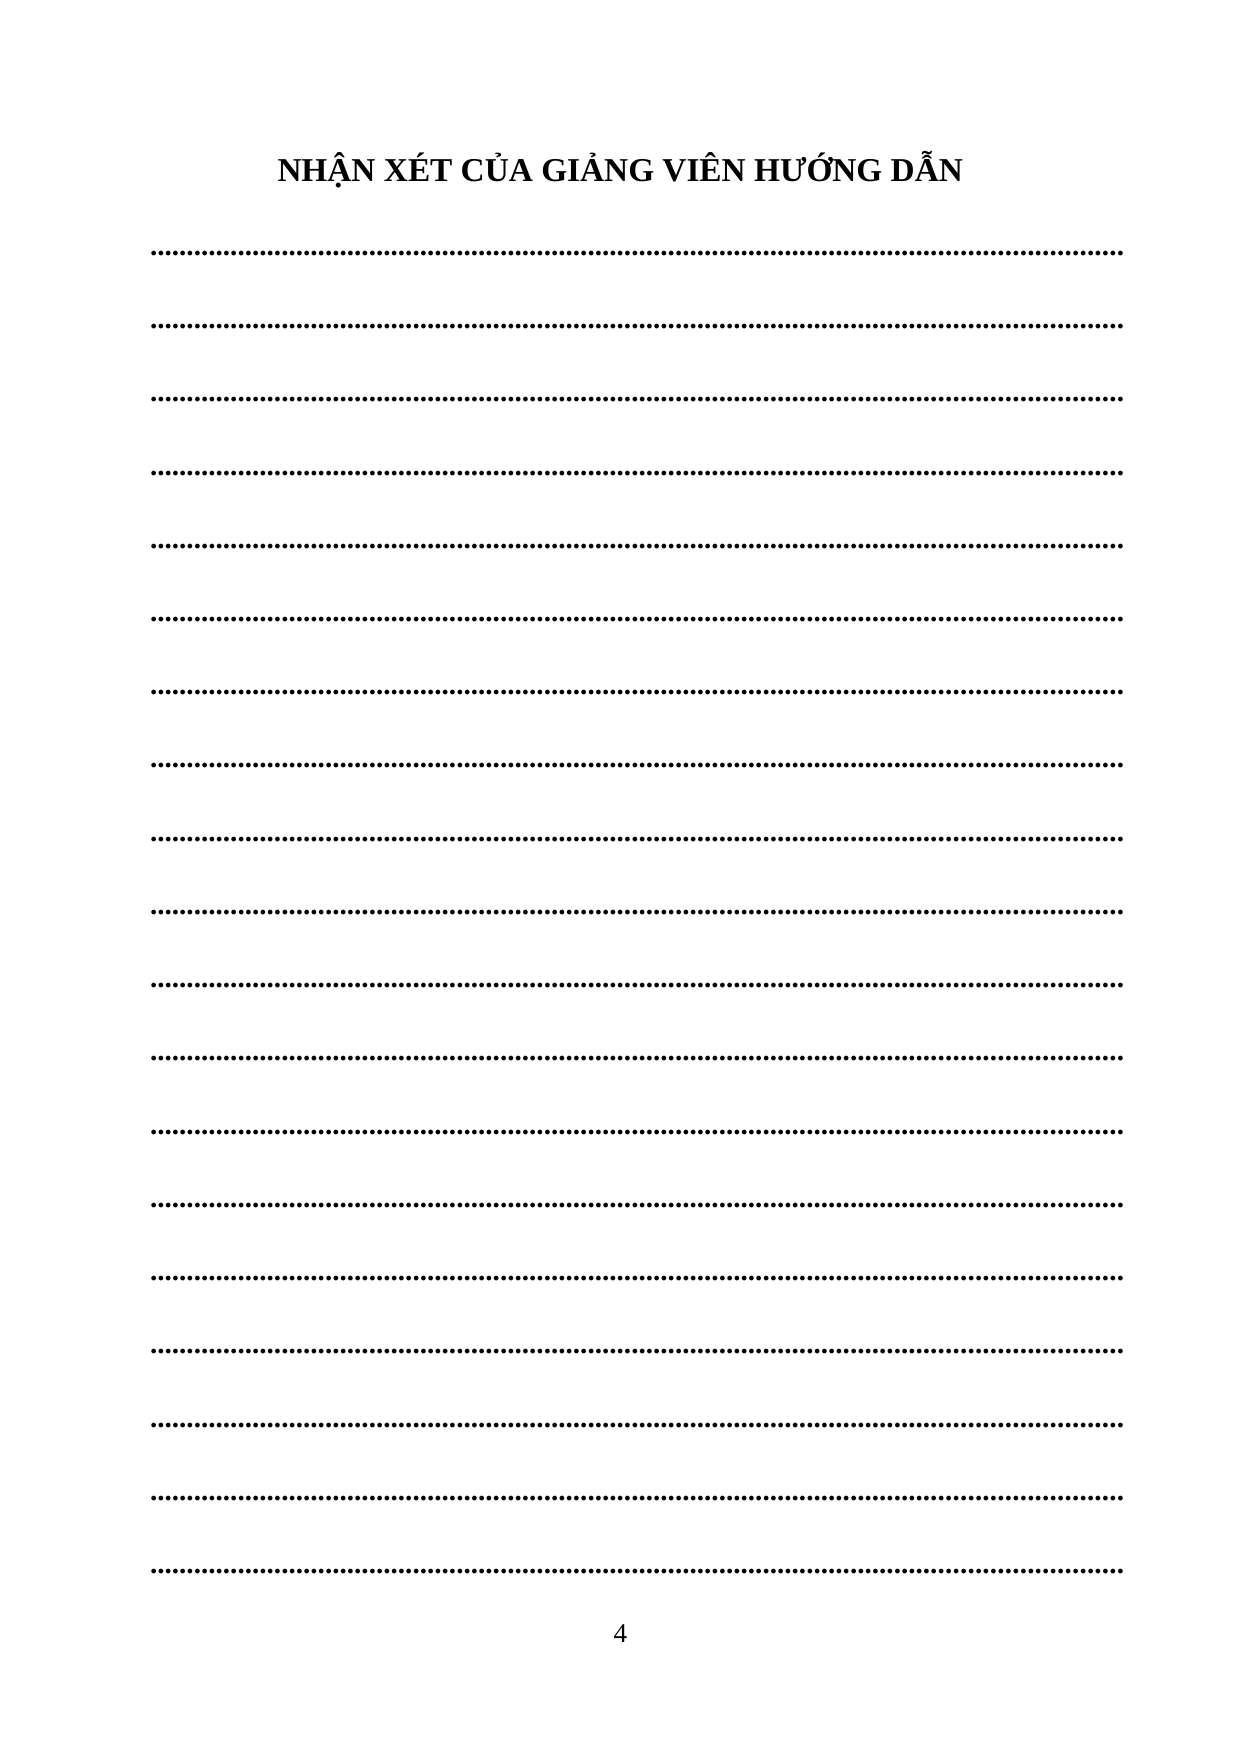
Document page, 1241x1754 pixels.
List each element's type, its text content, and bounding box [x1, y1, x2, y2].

text NHẬN XÉT CỦA GIẢNG VIÊN HƯỚNG DẪN [150, 150, 1090, 188]
